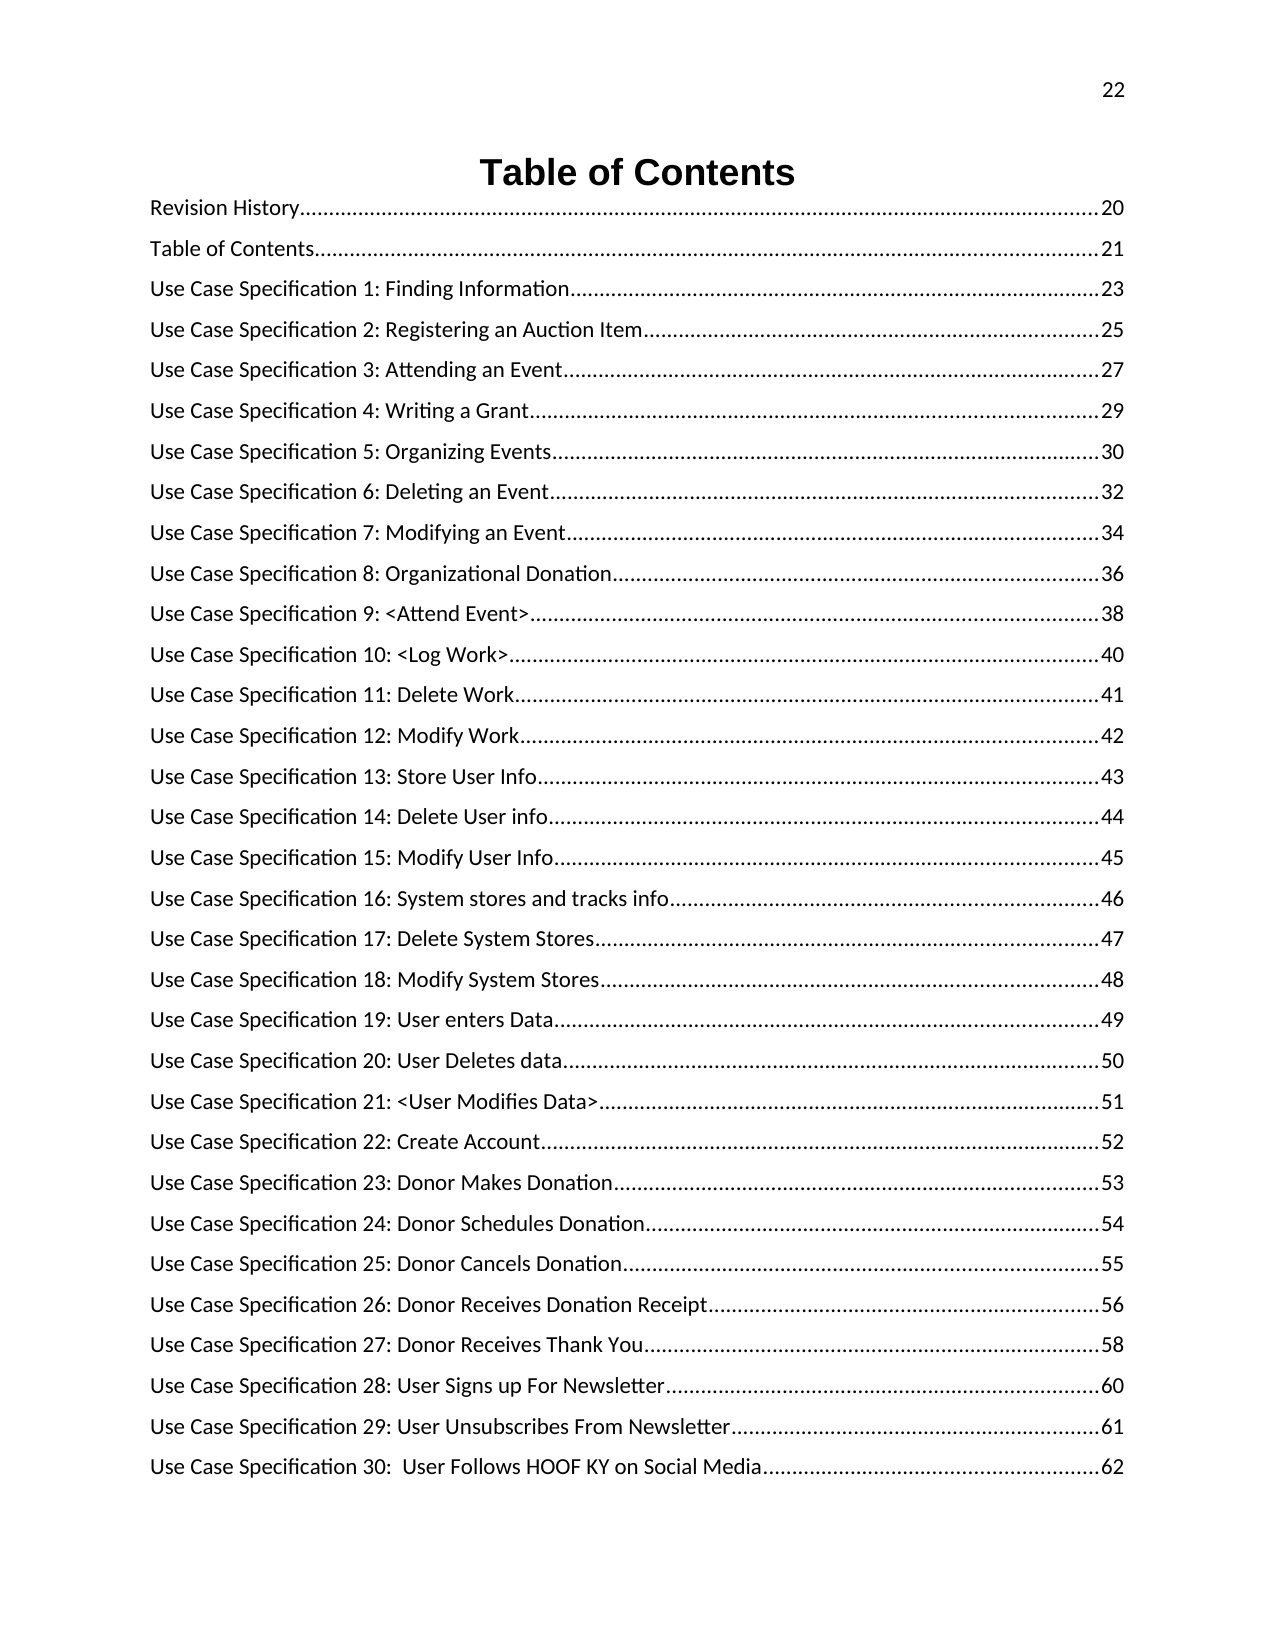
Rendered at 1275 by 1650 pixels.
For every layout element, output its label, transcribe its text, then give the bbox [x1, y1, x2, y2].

text Use Case Specification 10: <Log Work> 40 [150, 640, 1125, 668]
text Use Case Specification 9: <Attend Event> 38 [150, 599, 1125, 627]
text Revision History 20 [150, 193, 1125, 221]
text Use Case Specification 2: Registering an Auction Item 25 [150, 315, 1125, 343]
text Use Case Specification 12: Modify Work 42 [150, 721, 1125, 749]
text Use Case Specification 18: Modify System Stores 48 [150, 965, 1125, 993]
text Use Case Specification 22: Create Account 52 [150, 1127, 1125, 1156]
title Table of Contents [150, 150, 1125, 193]
text Use Case Specification 29: User Unsubscribes From Newsletter 61 [150, 1412, 1125, 1440]
text Use Case Specification 6: Deleting an Event 32 [150, 477, 1125, 506]
text Use Case Specification 19: User enters Data 49 [150, 1006, 1125, 1034]
text Use Case Specification 16: System stores and tracks info 46 [150, 884, 1125, 912]
text Use Case Specification 21: <User Modifies Data> 51 [150, 1087, 1125, 1115]
text Use Case Specification 25: Donor Cancels Donation 55 [150, 1249, 1125, 1277]
text Use Case Specification 28: User Signs up For Newsletter 60 [150, 1371, 1125, 1399]
text Use Case Specification 23: Donor Makes Donation 53 [150, 1168, 1125, 1196]
text Use Case Specification 13: Store User Info 43 [150, 762, 1125, 790]
text Use Case Specification 27: Donor Receives Thank You 58 [150, 1331, 1125, 1359]
text Use Case Specification 14: Delete User info 44 [150, 802, 1125, 831]
text Use Case Specification 26: Donor Receives Donation Receipt 56 [150, 1290, 1125, 1318]
text Use Case Specification 7: Modifying an Event 34 [150, 518, 1125, 546]
text Use Case Specification 4: Writing a Grant 29 [150, 396, 1125, 424]
text Use Case Specification 1: Finding Information 23 [150, 274, 1125, 302]
text Use Case Specification 17: Delete System Stores 47 [150, 924, 1125, 952]
text Use Case Specification 24: Donor Schedules Donation 54 [150, 1209, 1125, 1237]
text Use Case Specification 15: Modify User Info 45 [150, 843, 1125, 871]
text Use Case Specification 20: User Deletes data 50 [150, 1046, 1125, 1074]
text Table of Contents 21 [150, 234, 1125, 262]
text Use Case Specification 30: User Follows HOOF KY on Social Media 62 [150, 1452, 1125, 1481]
text Use Case Specification 8: Organizational Donation 36 [150, 559, 1125, 587]
text Use Case Specification 11: Delete Work 41 [150, 681, 1125, 709]
text Use Case Specification 5: Organizing Events 30 [150, 437, 1125, 465]
text Use Case Specification 3: Attending an Event 27 [150, 356, 1125, 384]
